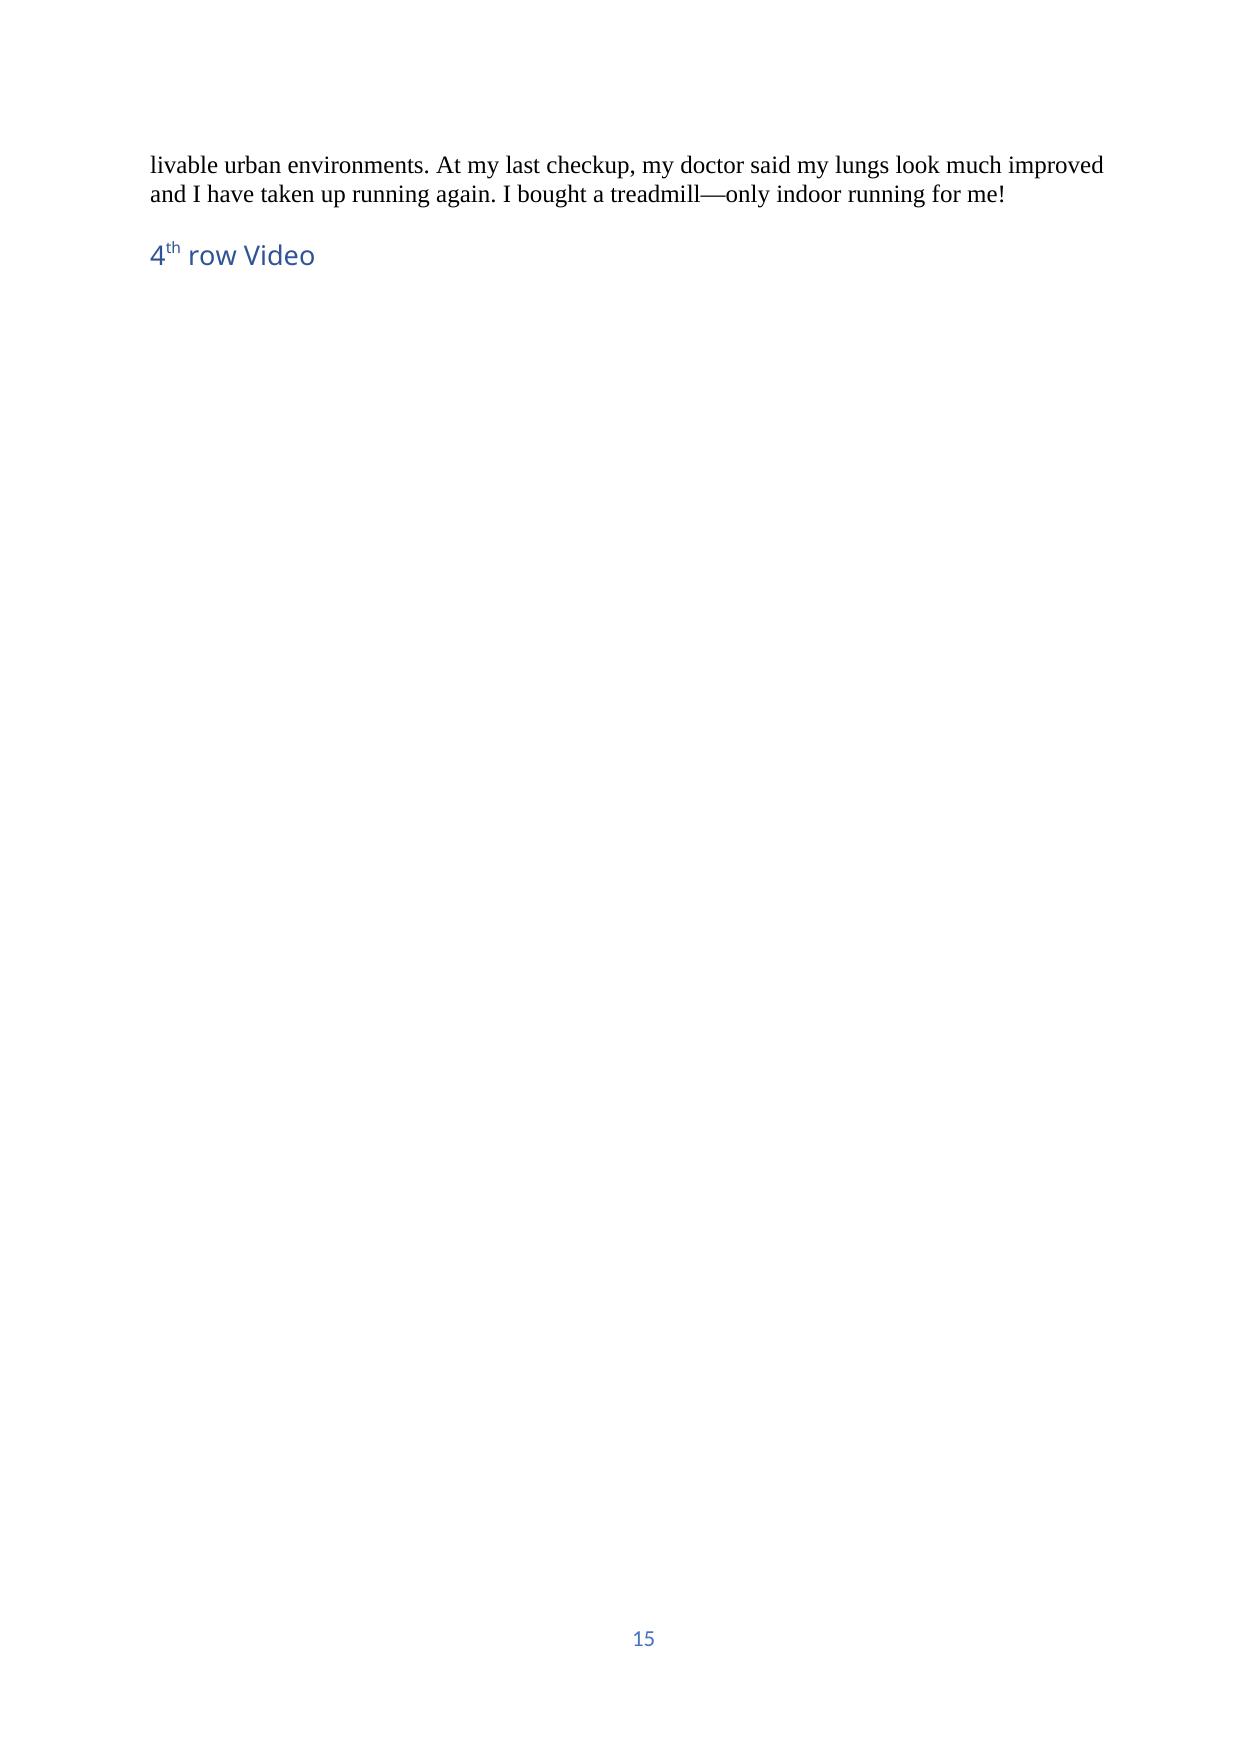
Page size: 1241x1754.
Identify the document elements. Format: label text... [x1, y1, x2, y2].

subtitle 4th row Video [150, 237, 1137, 273]
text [150, 150, 1137, 207]
